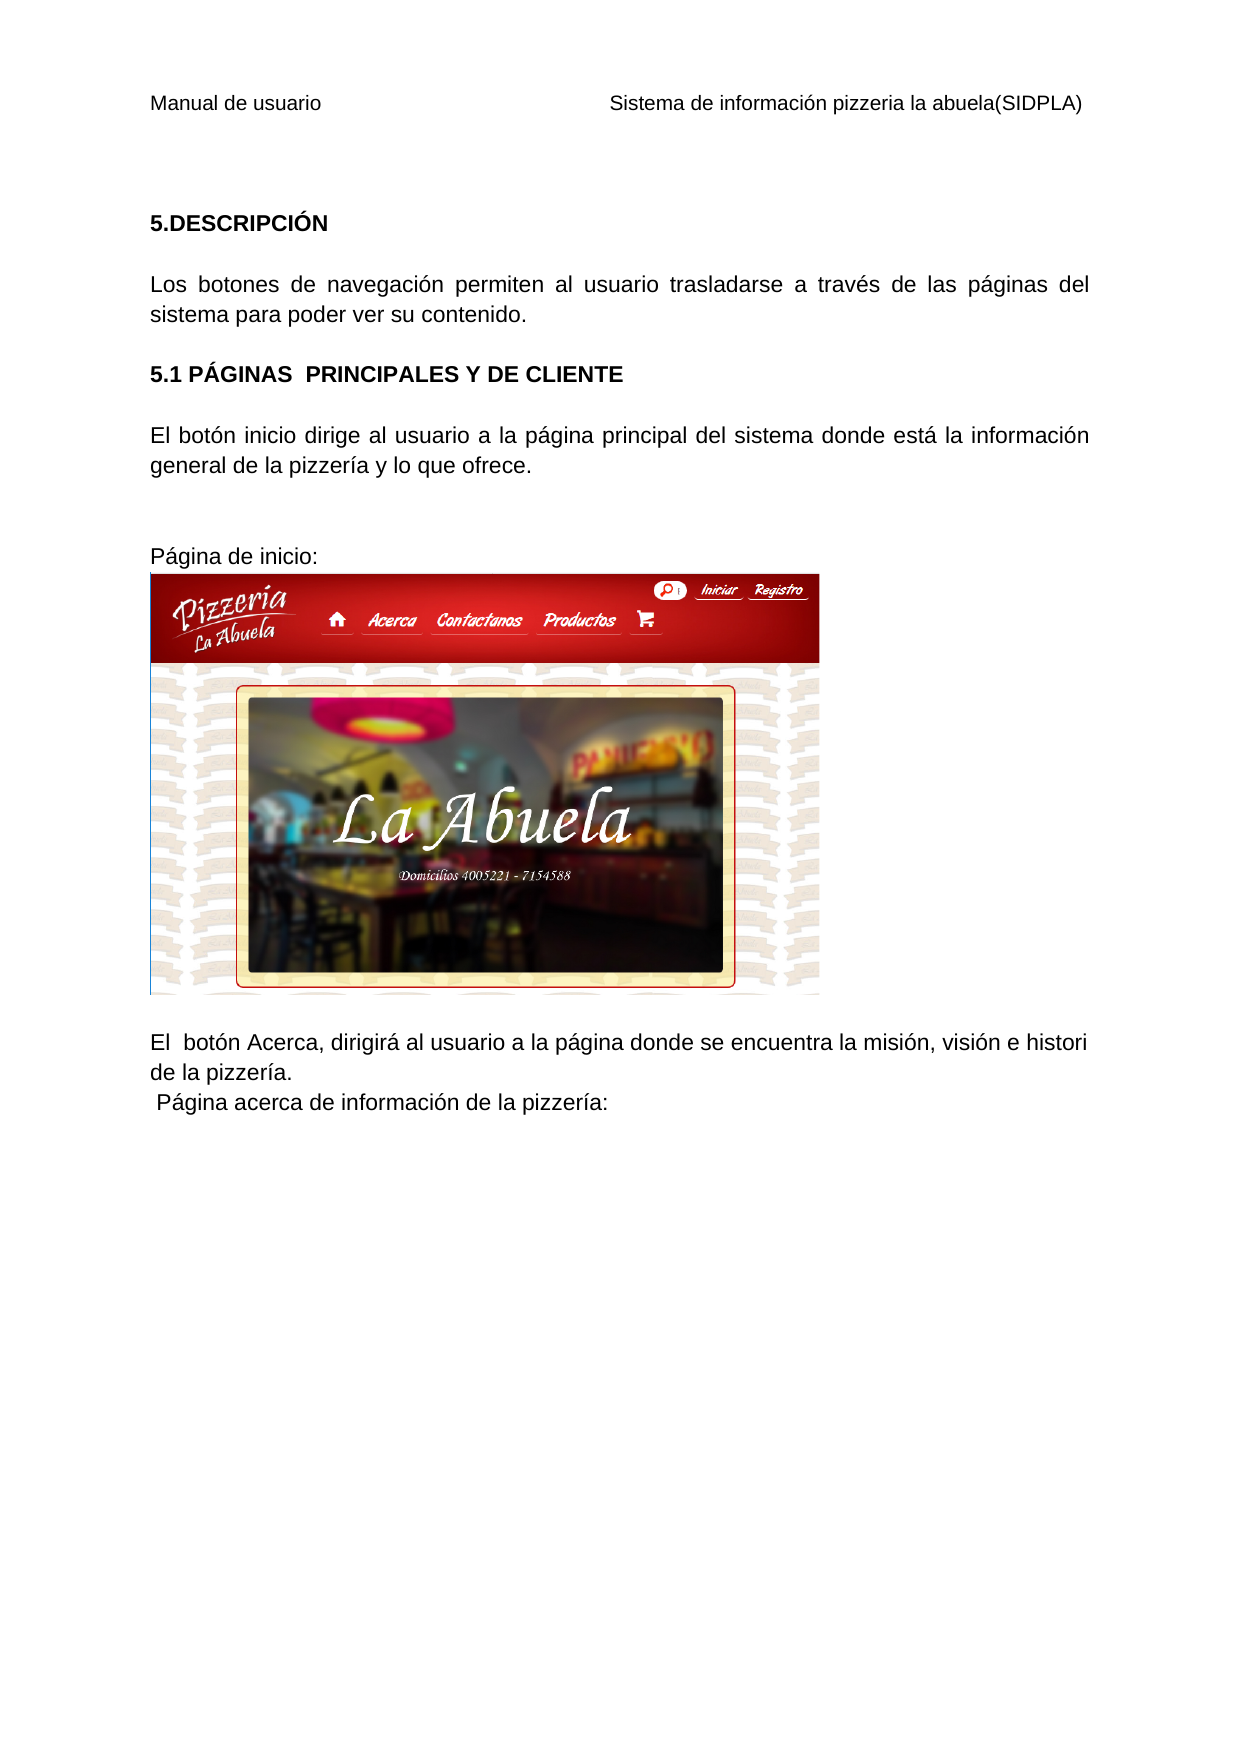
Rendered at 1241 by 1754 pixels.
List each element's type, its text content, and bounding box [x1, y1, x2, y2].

picture [150, 572, 820, 995]
text El botón Acerca, dirigirá al usuario a la página donde se encuentra la misión, visión e histori de la pizzería. [150, 1029, 1090, 1085]
text 5.1 PÁGINAS PRINCIPALES Y DE CLIENTE [150, 361, 1090, 388]
text Página acerca de información de la pizzería: [150, 1089, 1090, 1115]
text 5.DESCRIPCIÓN [150, 210, 1090, 237]
text Página de inicio: [150, 543, 1090, 569]
text Los botones de navegación permiten al usuario trasladarse a través de las páginas del sistema para poder ver su contenido. [150, 271, 1090, 327]
text El botón inicio dirige al usuario a la página principal del sistema donde está la información general de la pizzería y lo que ofrece. [150, 422, 1090, 478]
